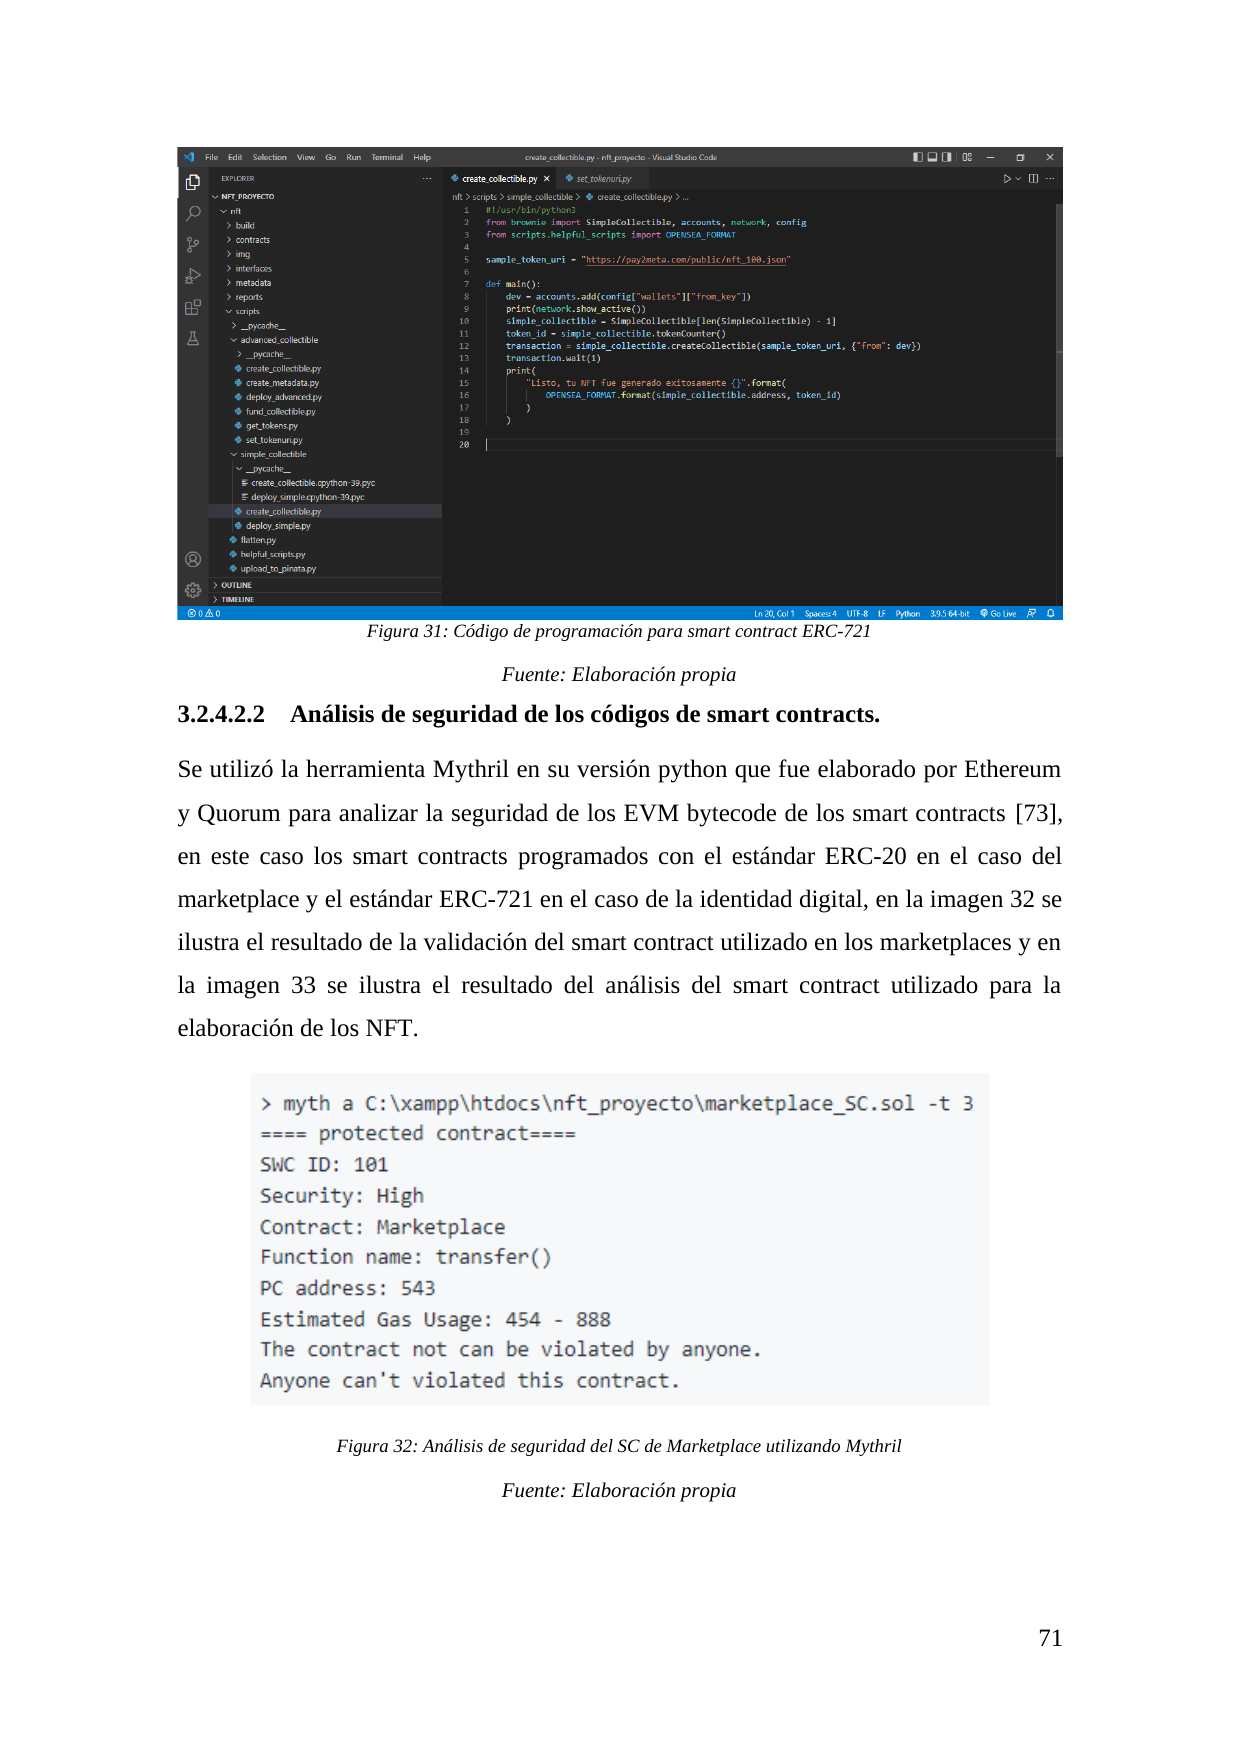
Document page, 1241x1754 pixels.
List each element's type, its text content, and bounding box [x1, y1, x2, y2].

picture [177, 147, 1063, 620]
text Figura 31: Código de programación para smart contract ERC-721 [177, 620, 1063, 642]
list Análisis de seguridad de los códigos de smart contracts. [177, 699, 1063, 728]
text Figura 32: Análisis de seguridad del SC de Marketplace utilizando Mythril [177, 1435, 1063, 1457]
text Fuente: Elaboración propia [177, 1478, 1063, 1502]
picture [250, 1073, 990, 1405]
text Fuente: Elaboración propia [177, 662, 1063, 686]
text Se utilizó la herramienta Mythril en su versión python que fue elaborado por Ethereum y Quorum para analizar la seguridad de los EVM bytecode de los smart contracts , en este caso los smart contracts programados con el estándar ERC-20 en el caso del marketplace y el estándar ERC-721 en el caso de la identidad digital, en la imagen 32 se ilustra el resultado de la validación del smart contract utilizado en los marketplaces y en la imagen 33 se ilustra el resultado del análisis del smart contract utilizado para la elaboración de los NFT. [177, 754, 1063, 1042]
